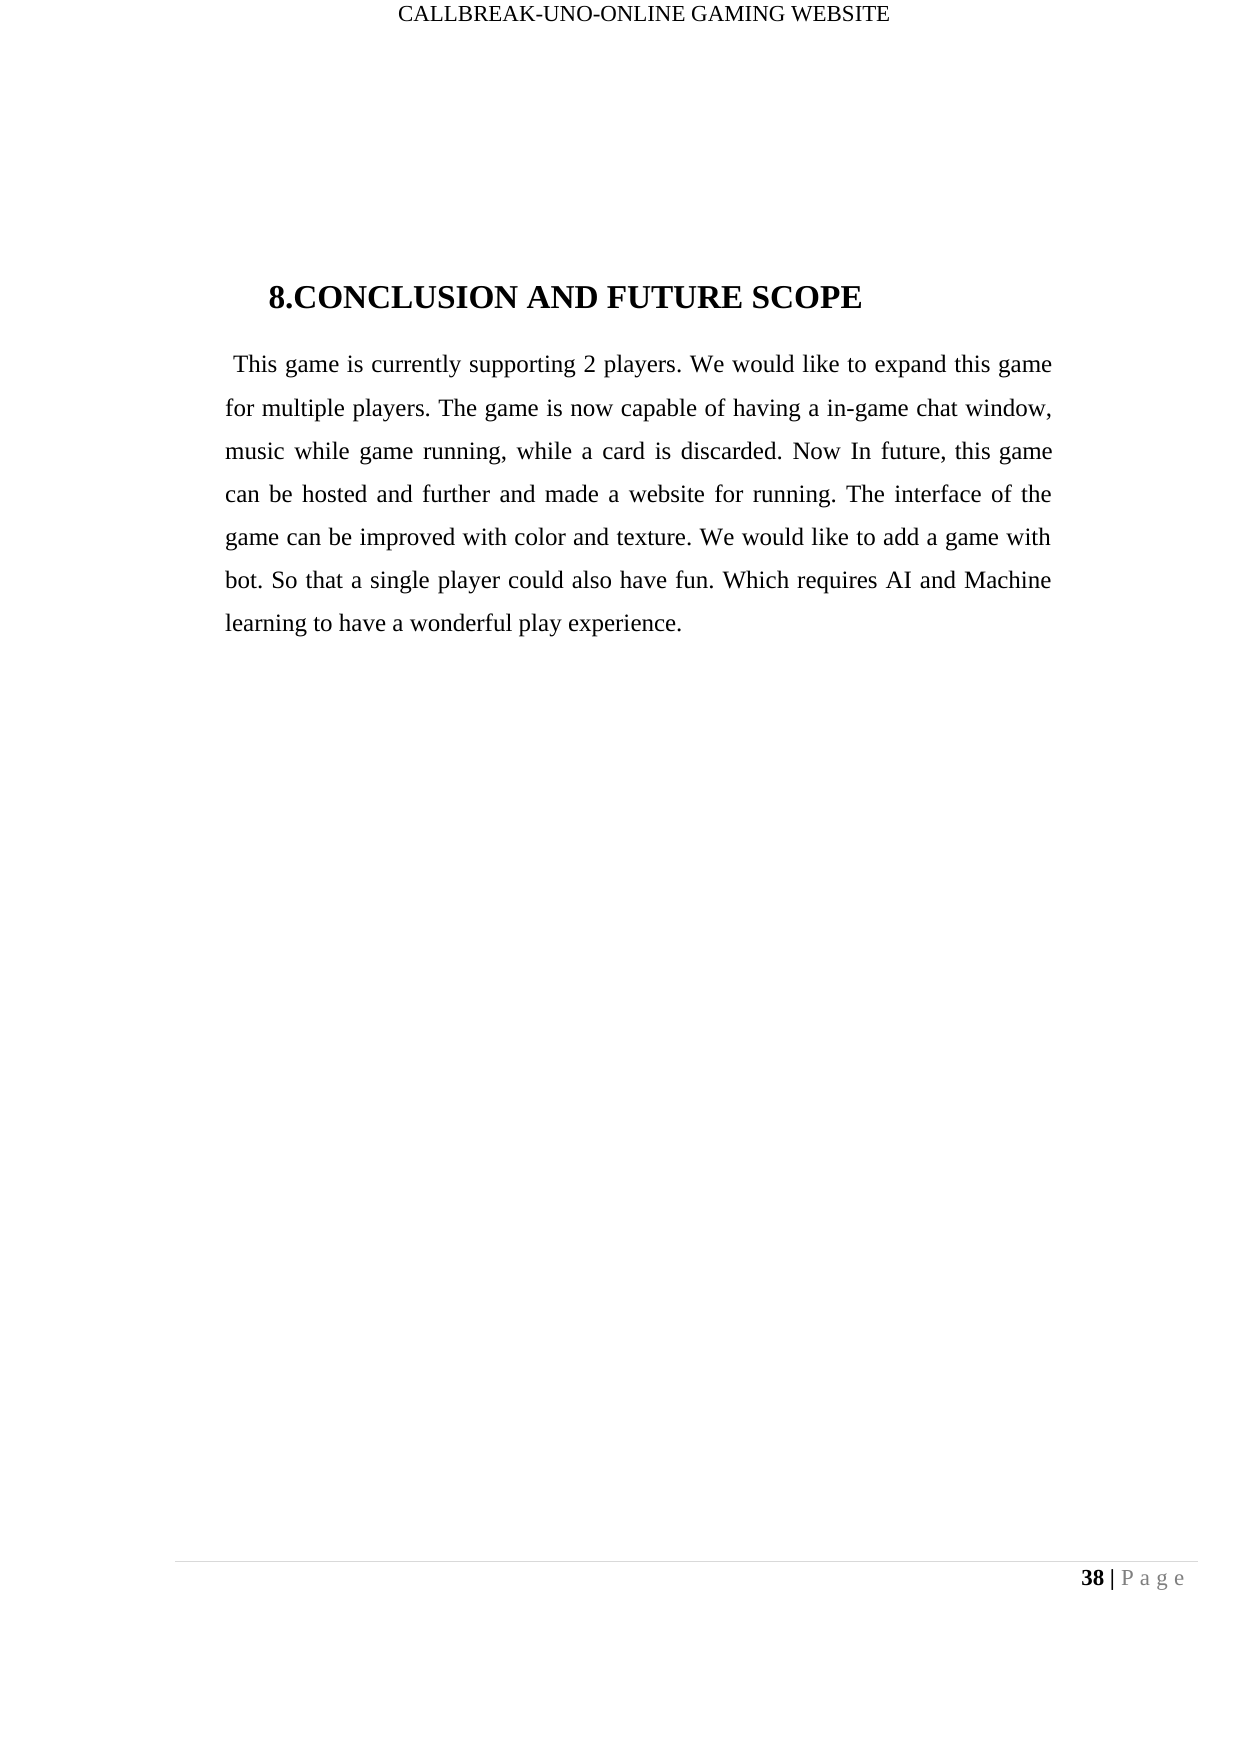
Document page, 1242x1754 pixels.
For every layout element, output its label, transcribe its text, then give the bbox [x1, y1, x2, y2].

subtitle 8.CONCLUSION AND FUTURE SCOPE [268, 277, 1198, 316]
text This game is currently supporting 2 players. We would like to expand this game for multiple players. The game is now capable of having a in-game chat window, music while game running, while a card is discarded. Now In future, this game can be hosted and further and made a website for running. The interface of the game can be improved with color and texture. We would like to add a game with bot. So that a single player could also have fun. Which requires AI and Machine learning to have a wonderful play experience. [225, 349, 1053, 637]
